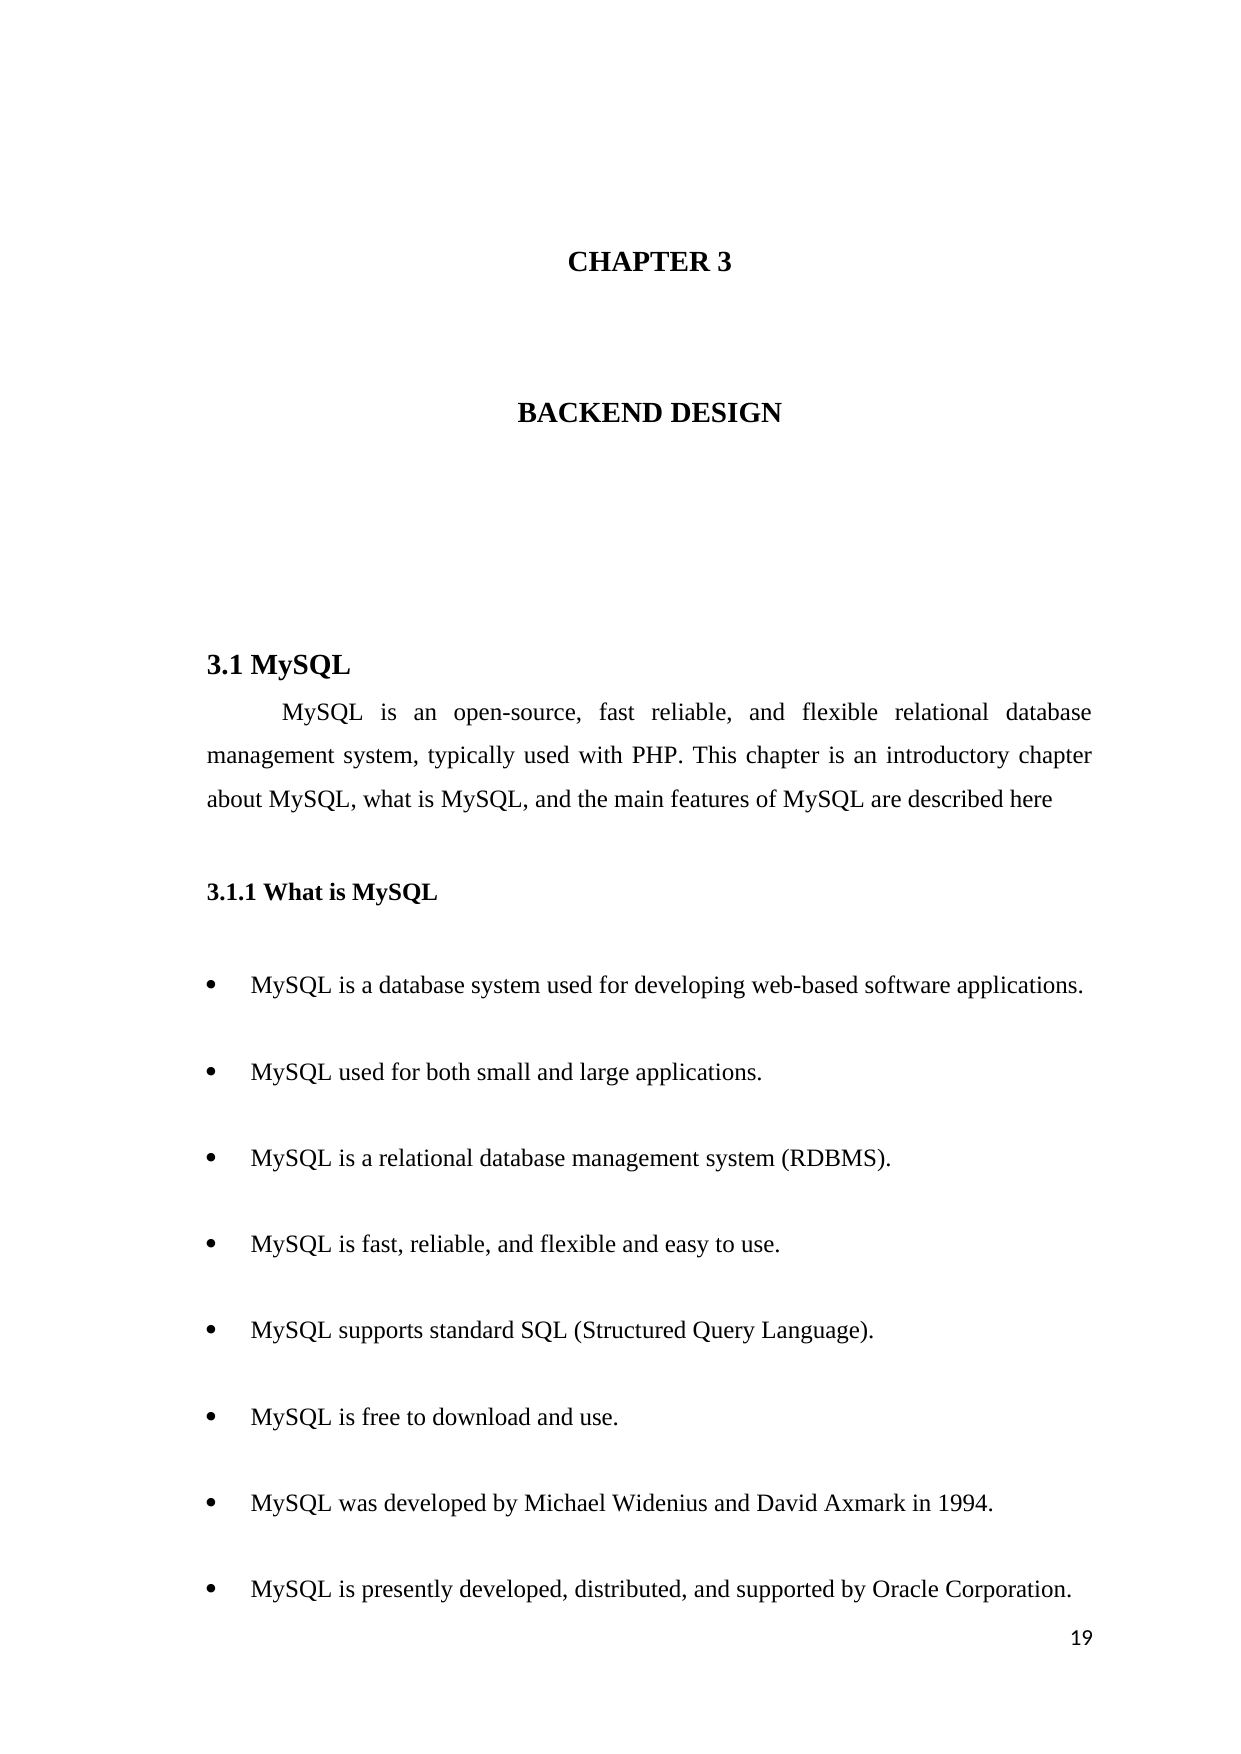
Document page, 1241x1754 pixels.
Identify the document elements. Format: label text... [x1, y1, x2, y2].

list MySQL is free to download and use. [207, 1402, 1093, 1431]
list MySQL is a relational database management system (RDBMS). [207, 1143, 1093, 1172]
list MySQL is presently developed, distributed, and supported by Oracle Corporation. [207, 1574, 1093, 1603]
list MySQL is a database system used for developing web-based software applications. [207, 971, 1093, 999]
list MySQL is fast, reliable, and flexible and easy to use. [207, 1229, 1093, 1258]
text 3.1 MySQL [207, 647, 1093, 681]
text 3.1.1 What is MySQL [207, 877, 1093, 906]
text BACKEND DESIGN [207, 396, 1093, 429]
list MySQL used for both small and large applications. [207, 1057, 1093, 1086]
text CHAPTER 3 [207, 244, 1093, 278]
list MySQL supports standard SQL (Structured Query Language). [207, 1316, 1093, 1344]
text MySQL is an open-source, fast reliable, and flexible relational database management system, typically used with PHP. This chapter is an introductory chapter about MySQL, what is MySQL, and the main features of MySQL are described here [207, 697, 1093, 812]
list MySQL was developed by Michael Widenius and David Axmark in 1994. [207, 1488, 1093, 1517]
